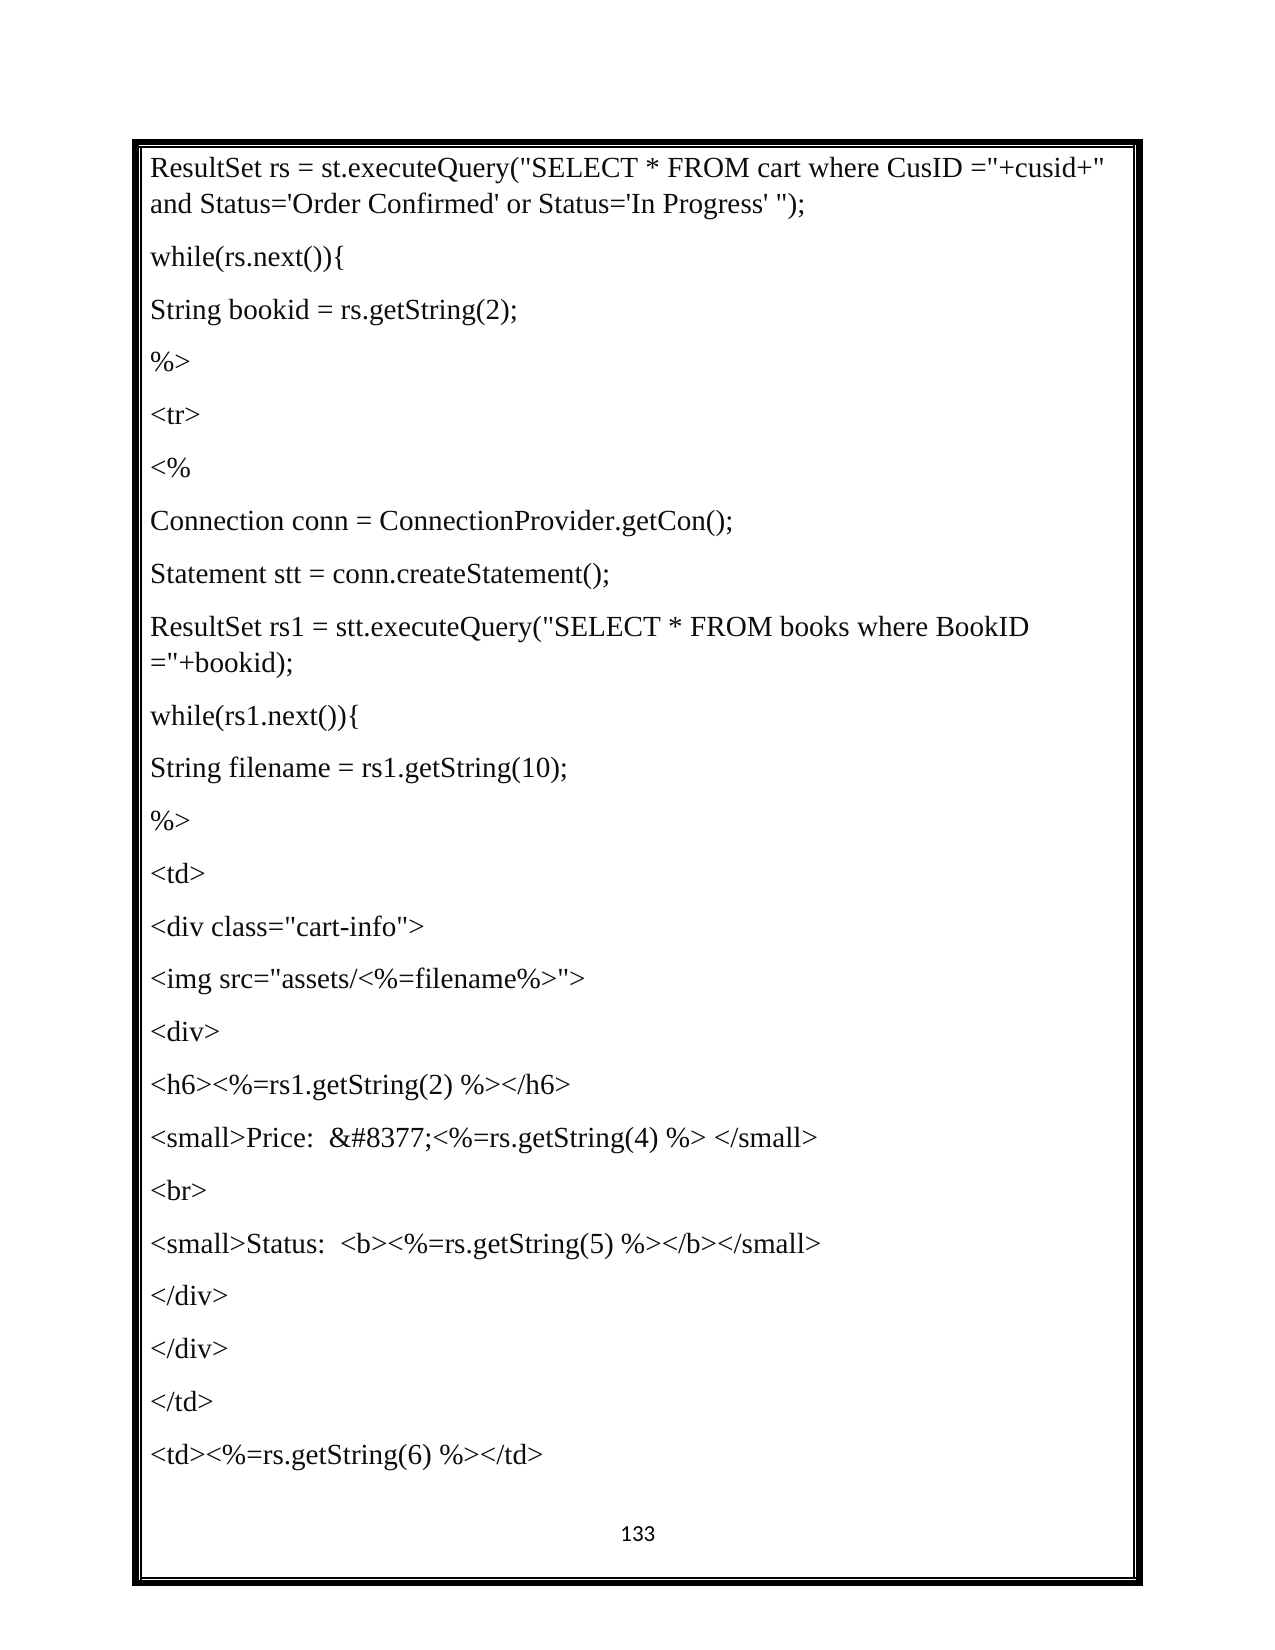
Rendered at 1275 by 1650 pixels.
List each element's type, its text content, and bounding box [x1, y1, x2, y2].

text <td> [150, 856, 1125, 889]
text </td> [150, 1384, 1125, 1418]
text Connection conn = ConnectionProvider.getCon(); [150, 503, 1125, 537]
text <h6><%=rs1.getString(2) %></h6> [150, 1067, 1125, 1101]
text Statement stt = conn.createStatement(); [150, 556, 1125, 589]
text <tr> [150, 397, 1125, 431]
text <td><%=rs.getString(6) %></td> [150, 1437, 1125, 1471]
text String bookid = rs.getString(2); [150, 292, 1125, 325]
text %> [150, 344, 1125, 378]
text </div> [150, 1278, 1125, 1312]
text <small>Status: <b><%=rs.getString(5) %></b></small> [150, 1226, 1125, 1259]
text while(rs.next()){ [150, 239, 1125, 272]
text <img src="assets/<%=filename%>"> [150, 962, 1125, 995]
text String filename = rs1.getString(10); [150, 750, 1125, 784]
text ResultSet rs = st.executeQuery("SELECT * FROM cart where CusID ="+cusid+" and Status='Order Confirmed' or Status='In Progress' "); [150, 150, 1125, 220]
text </div> [150, 1331, 1125, 1365]
text ResultSet rs1 = stt.executeQuery("SELECT * FROM books where BookID ="+bookid); [150, 609, 1125, 678]
text <br> [150, 1173, 1125, 1206]
text %> [150, 803, 1125, 837]
text <div class="cart-info"> [150, 909, 1125, 942]
text <% [150, 450, 1125, 484]
text while(rs1.next()){ [150, 698, 1125, 731]
text <div> [150, 1014, 1125, 1048]
text <small>Price: &#8377;<%=rs.getString(4) %> </small> [150, 1120, 1125, 1154]
